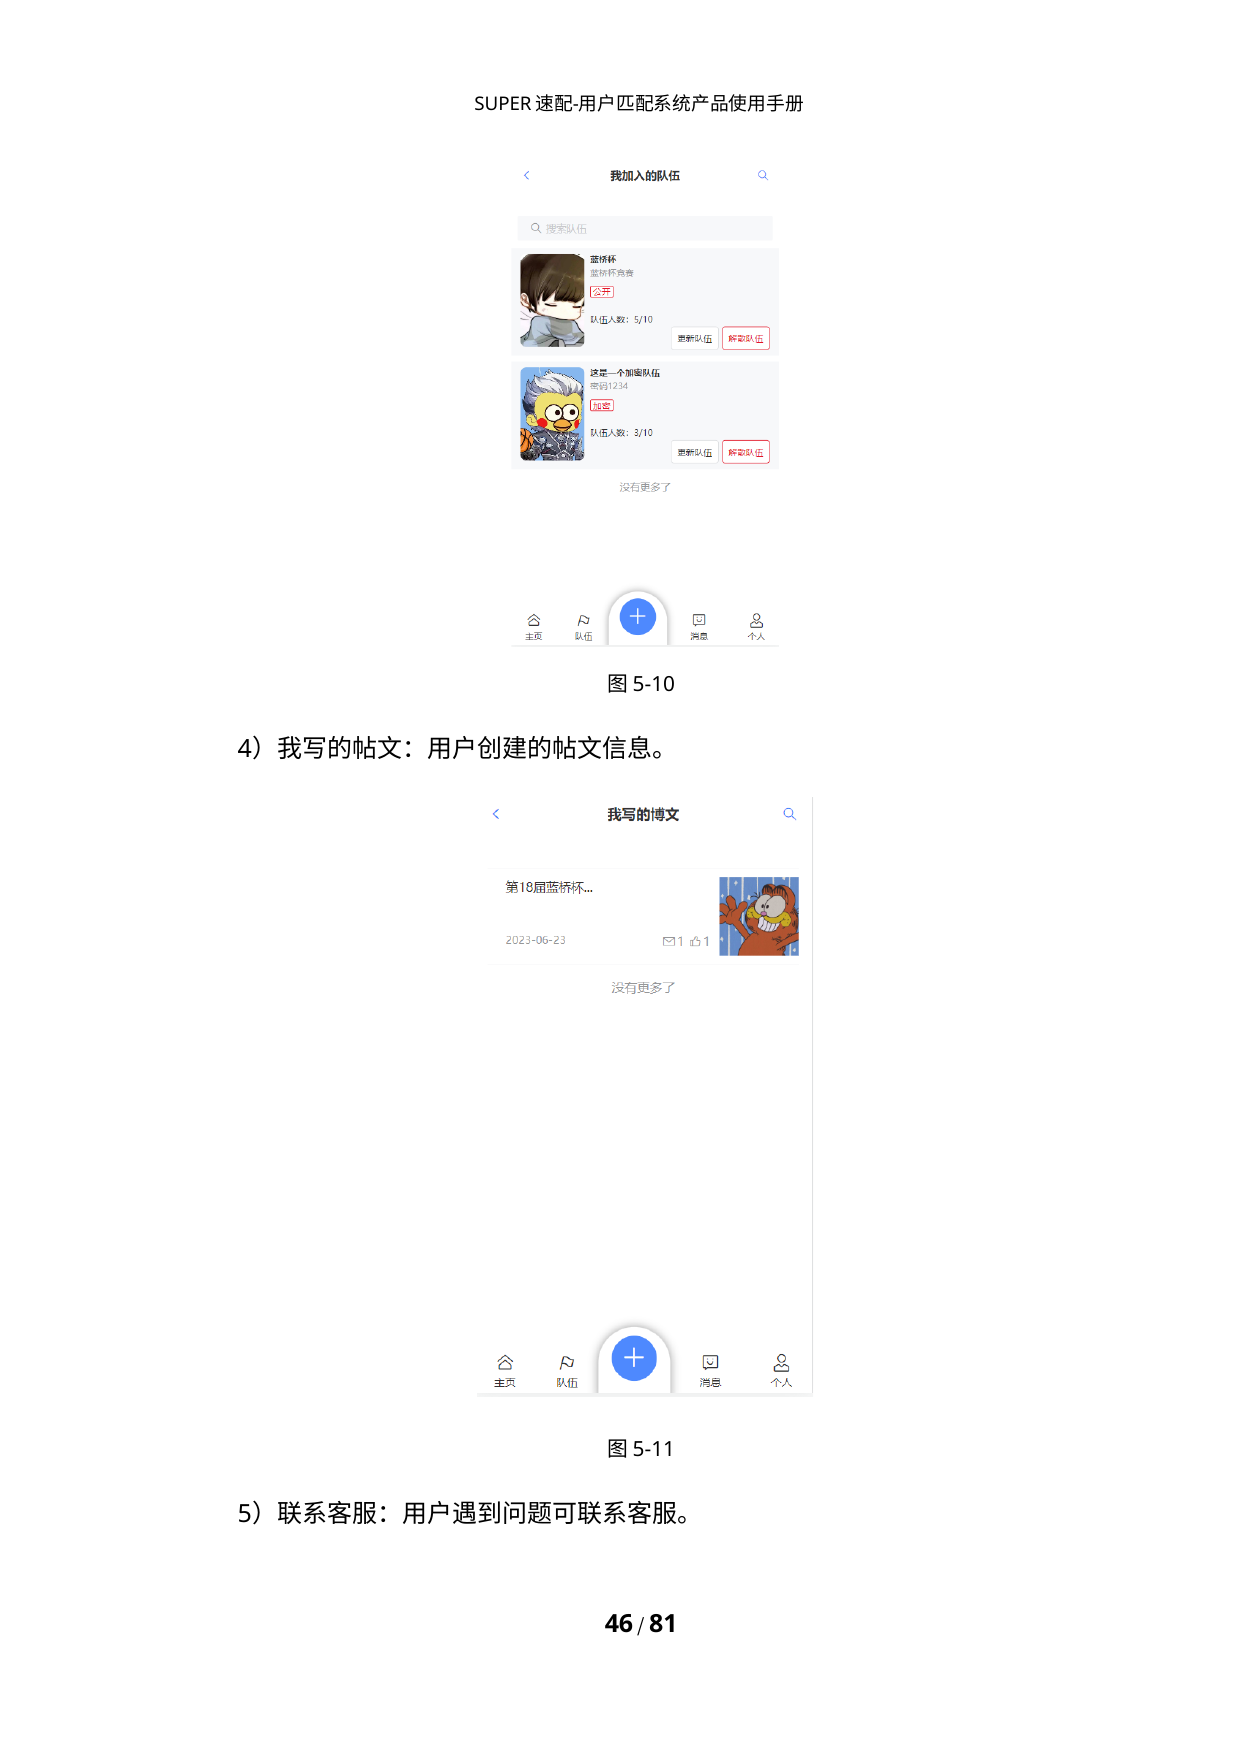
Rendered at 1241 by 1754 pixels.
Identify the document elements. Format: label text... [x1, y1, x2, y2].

picture [477, 797, 814, 1397]
text 图 5-10 [187, 666, 1053, 699]
picture [511, 162, 779, 647]
text 4）我写的帖文：用户创建的帖文信息。 [187, 714, 1053, 779]
text 图 5-11 [187, 1432, 1053, 1464]
text 5）联系客服：用户遇到问题可联系客服。 [187, 1479, 1053, 1544]
